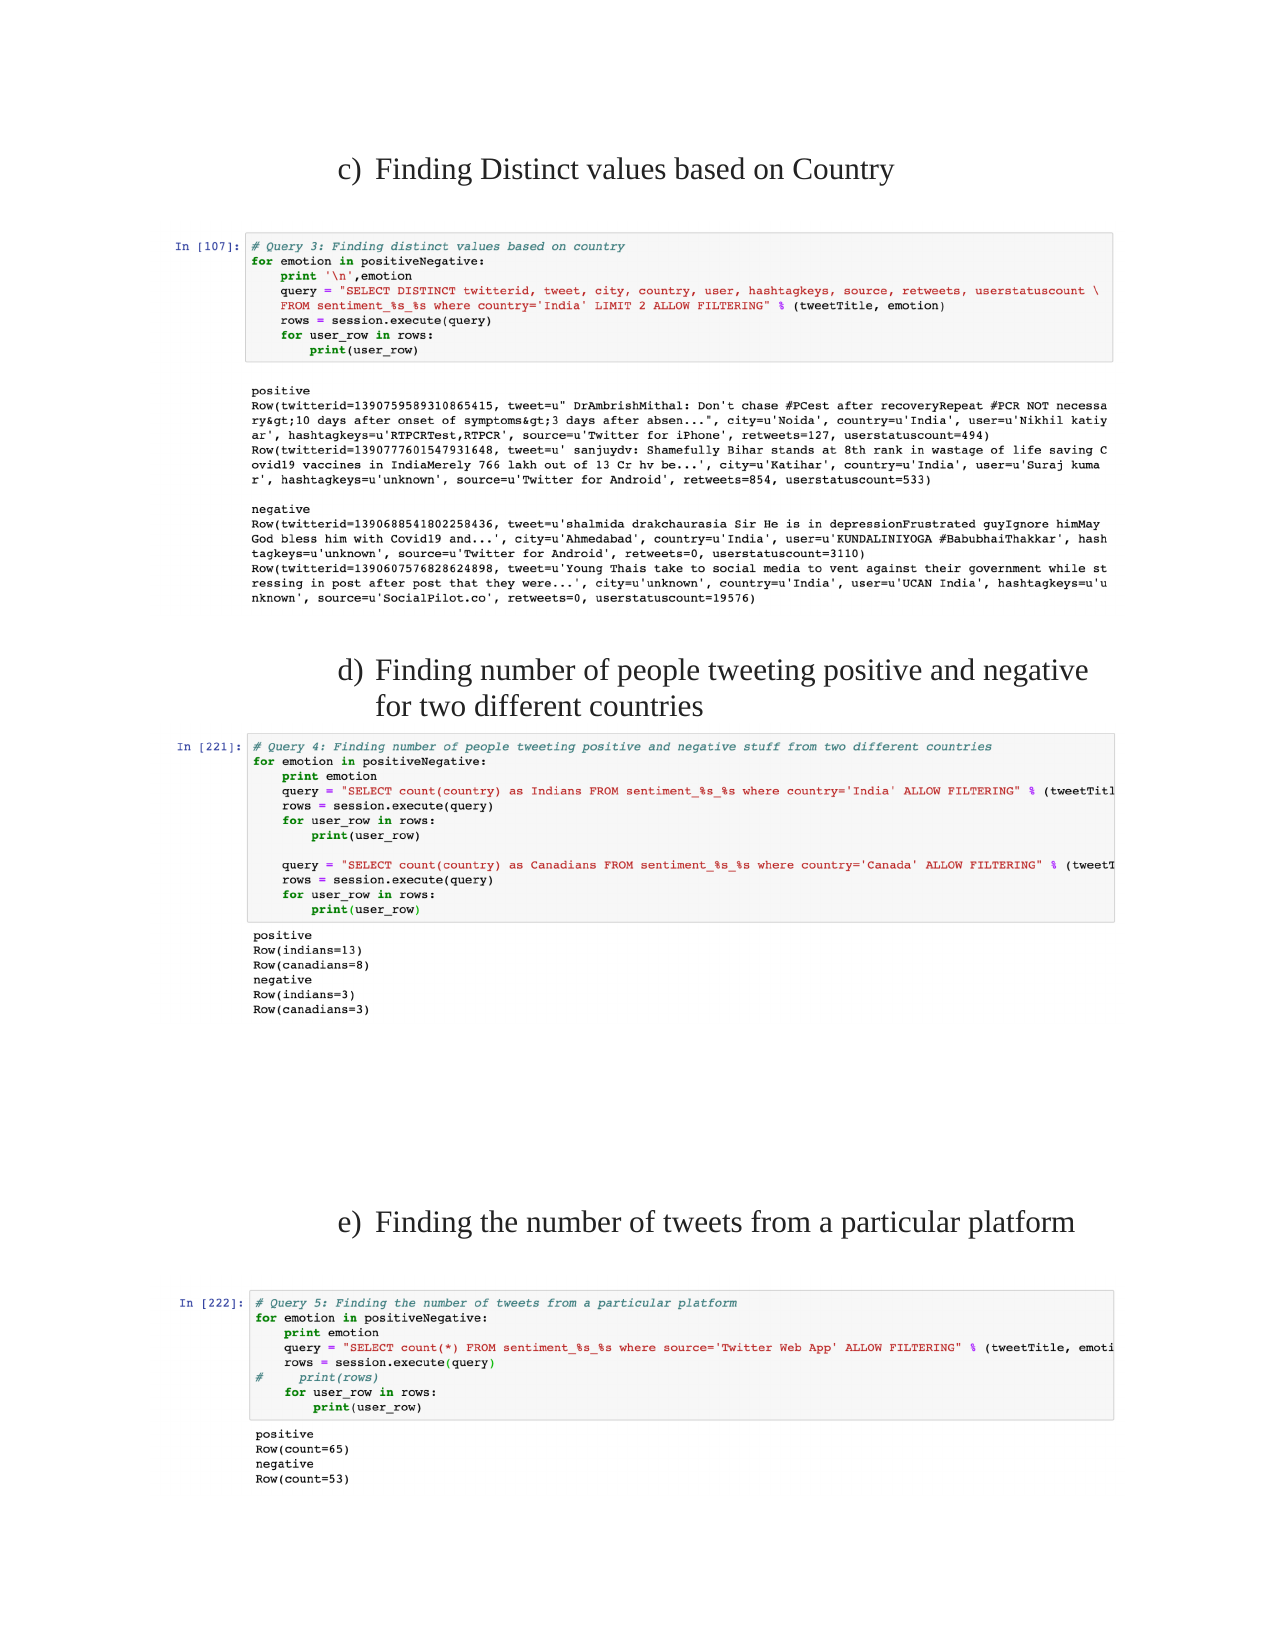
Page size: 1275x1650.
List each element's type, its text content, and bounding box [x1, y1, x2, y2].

list Finding number of people tweeting positive and negative for two different countries [337, 652, 1125, 723]
picture [150, 221, 1125, 616]
picture [150, 723, 1125, 1024]
list Finding the number of tweets from a particular platform [337, 1203, 1125, 1239]
picture [150, 1275, 1125, 1496]
list Finding Distinct values based on Country [337, 150, 1125, 186]
